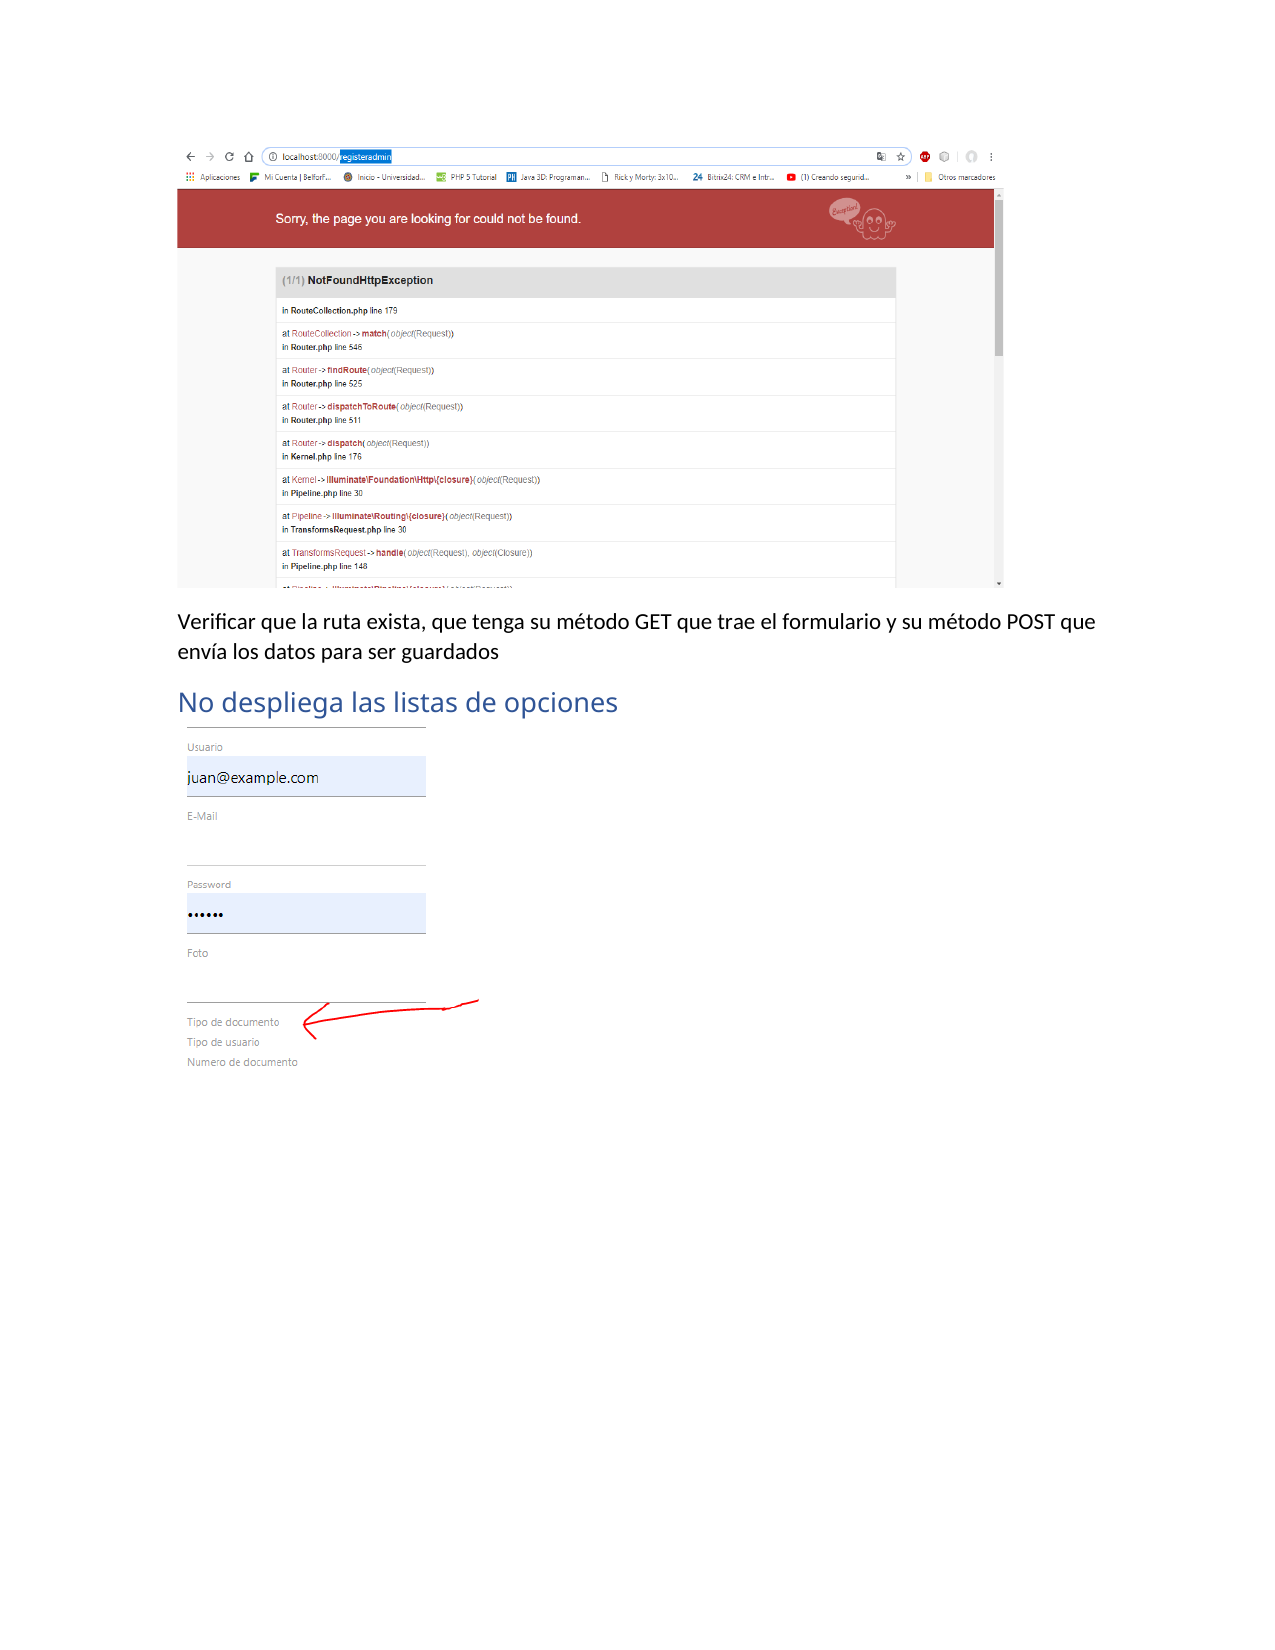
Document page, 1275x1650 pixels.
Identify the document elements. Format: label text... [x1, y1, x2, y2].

picture [177, 723, 479, 1109]
subtitle No despliega las listas de opciones [177, 684, 1098, 721]
text Verificar que la ruta exista, que tenga su método GET que trae el formulario y su método POST que envía los datos para ser guardados [177, 607, 1098, 665]
picture [177, 147, 1004, 588]
